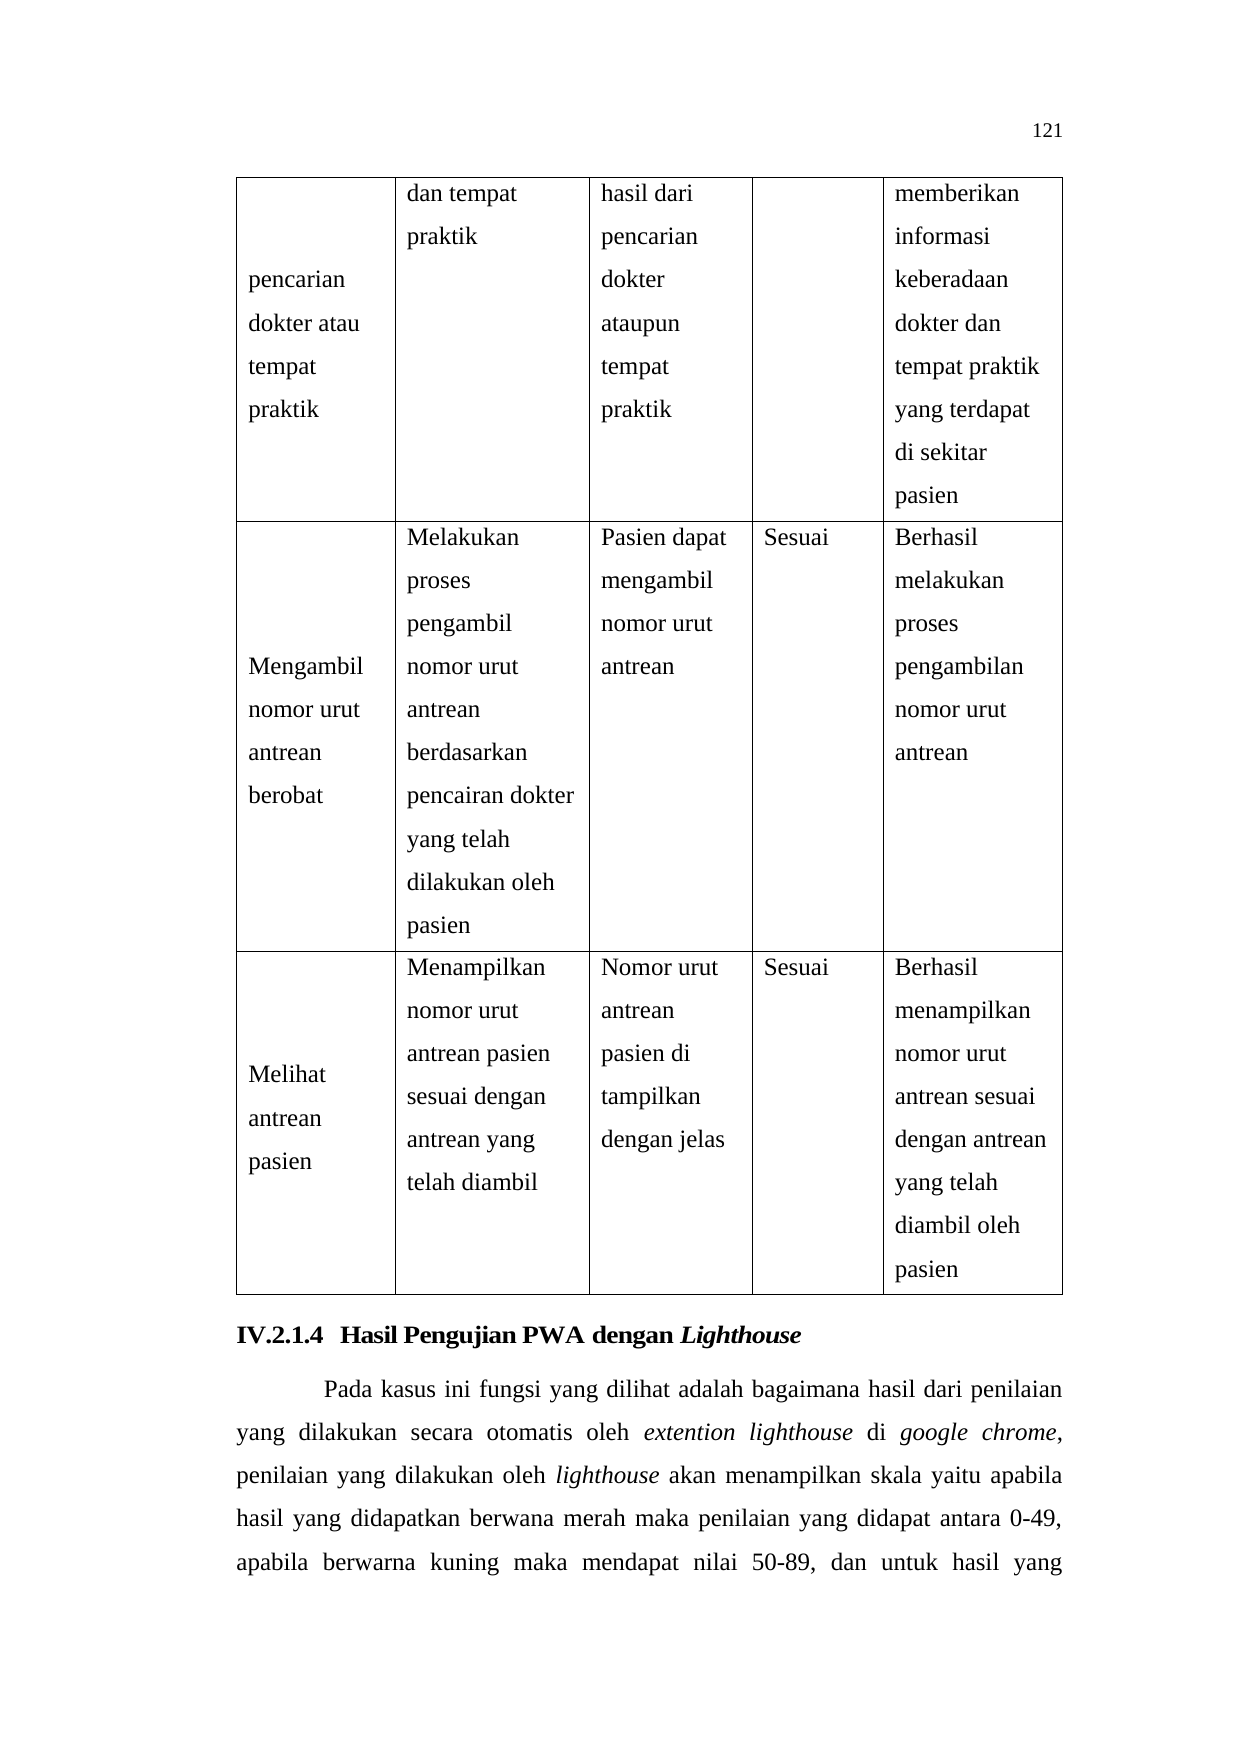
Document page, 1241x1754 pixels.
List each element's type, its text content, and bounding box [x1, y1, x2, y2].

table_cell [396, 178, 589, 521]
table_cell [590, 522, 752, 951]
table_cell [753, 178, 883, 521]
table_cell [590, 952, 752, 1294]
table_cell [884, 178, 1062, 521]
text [236, 1374, 1063, 1575]
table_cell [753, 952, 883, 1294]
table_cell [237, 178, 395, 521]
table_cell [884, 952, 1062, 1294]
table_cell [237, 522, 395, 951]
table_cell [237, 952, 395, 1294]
subtitle Hasil Pengujian PWA dengan Lighthouse [236, 1320, 1063, 1349]
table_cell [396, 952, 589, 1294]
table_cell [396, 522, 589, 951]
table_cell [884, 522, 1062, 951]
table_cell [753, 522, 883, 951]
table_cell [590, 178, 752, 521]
